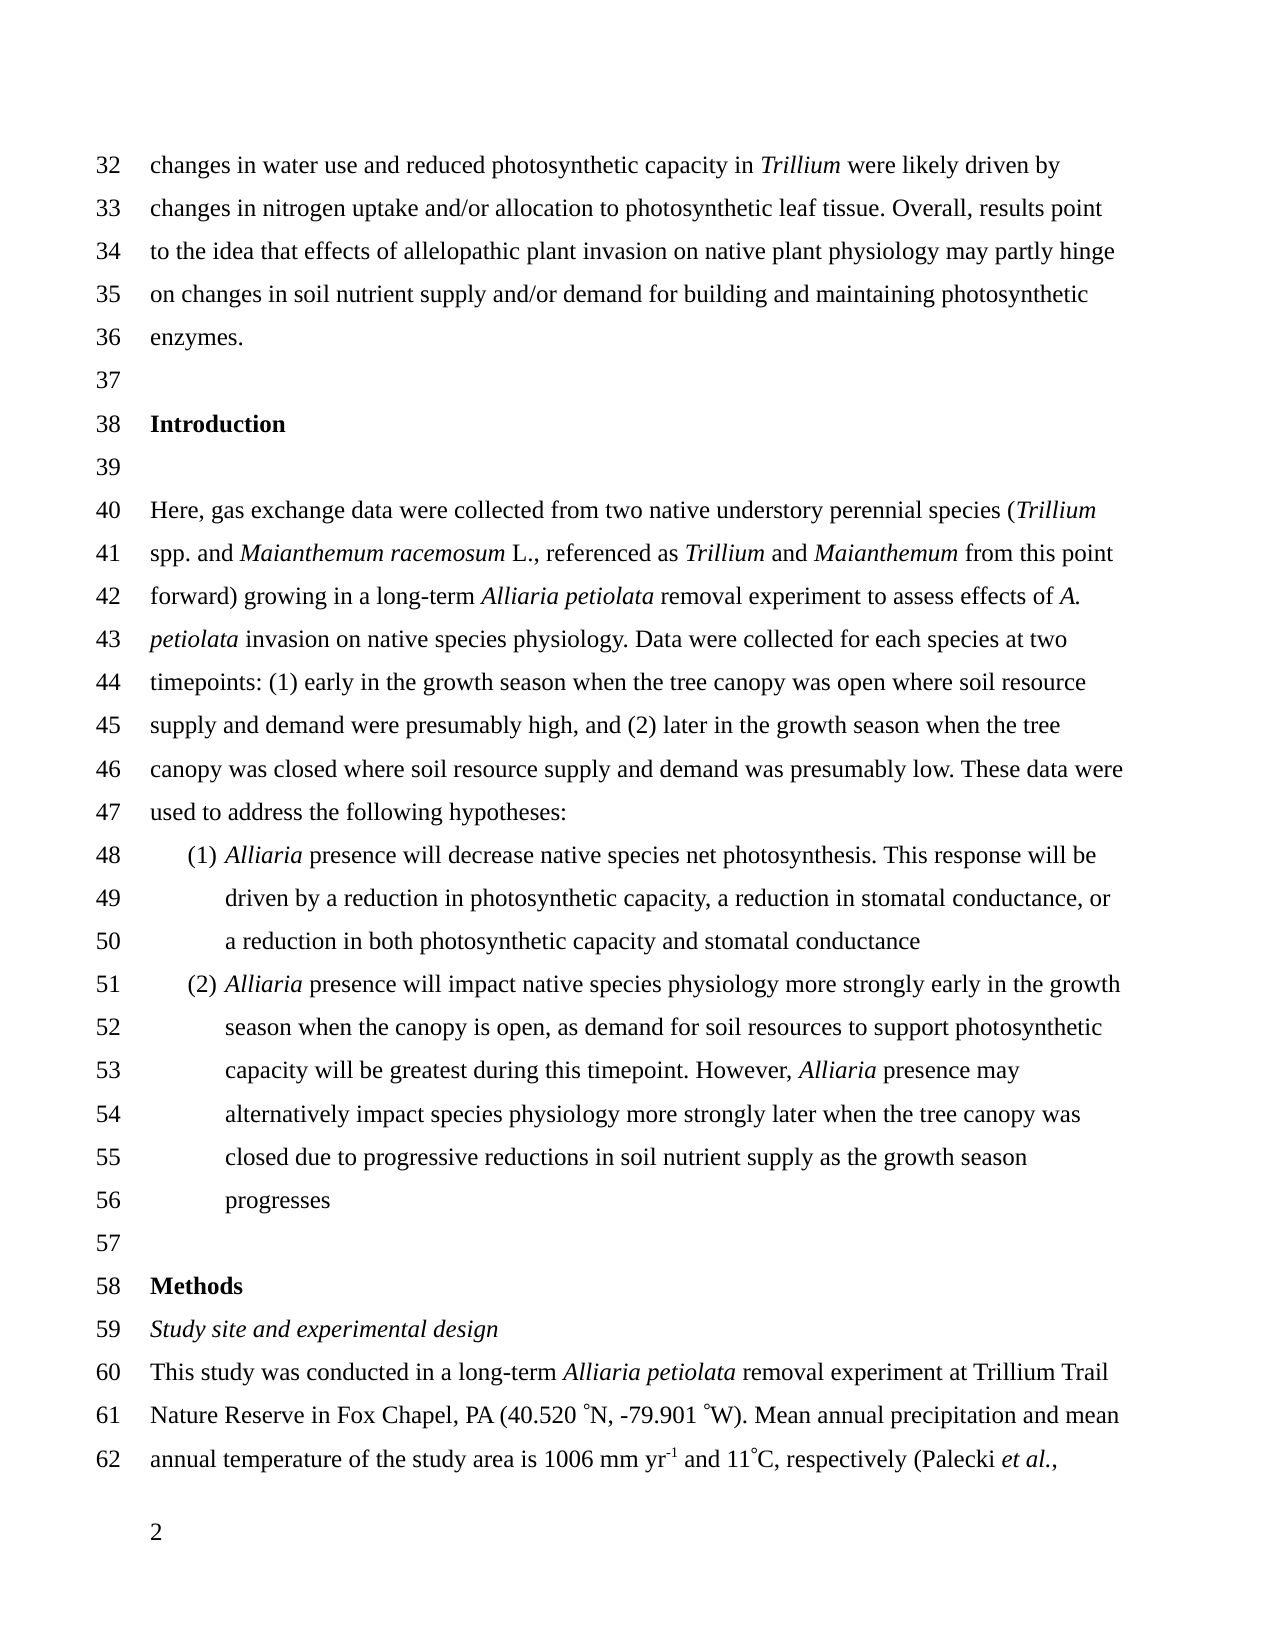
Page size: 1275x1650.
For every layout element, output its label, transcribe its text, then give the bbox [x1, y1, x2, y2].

text Introduction [150, 409, 1125, 437]
text Here, gas exchange data were collected from two native understory perennial species (Trillium spp. and Maianthemum racemosum L., referenced as Trillium and Maianthemum from this point forward) growing in a long-term Alliaria petiolata removal experiment to assess effects of A. petiolata invasion on native species physiology. Data were collected for each species at two timepoints: (1) early in the growth season when the tree canopy was open where soil resource supply and demand were presumably high, and (2) later in the growth season when the tree canopy was closed where soil resource supply and demand was presumably low. These data were used to address the following hypotheses: [150, 495, 1125, 826]
list Alliaria presence will impact native species physiology more strongly early in the growth season when the canopy is open, as demand for soil resources to support photosynthetic capacity will be greatest during this timepoint. However, Alliaria presence may alternatively impact species physiology more strongly later when the tree canopy was closed due to progressive reductions in soil nutrient supply as the growth season progresses [187, 969, 1125, 1214]
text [150, 150, 1125, 351]
text Study site and experimental design [150, 1314, 1125, 1343]
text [150, 1357, 1125, 1472]
text Methods [150, 1271, 1125, 1300]
list Alliaria presence will decrease native species net photosynthesis. This response will be driven by a reduction in photosynthetic capacity, a reduction in stomatal conductance, or a reduction in both photosynthetic capacity and stomatal conductance [187, 840, 1125, 955]
